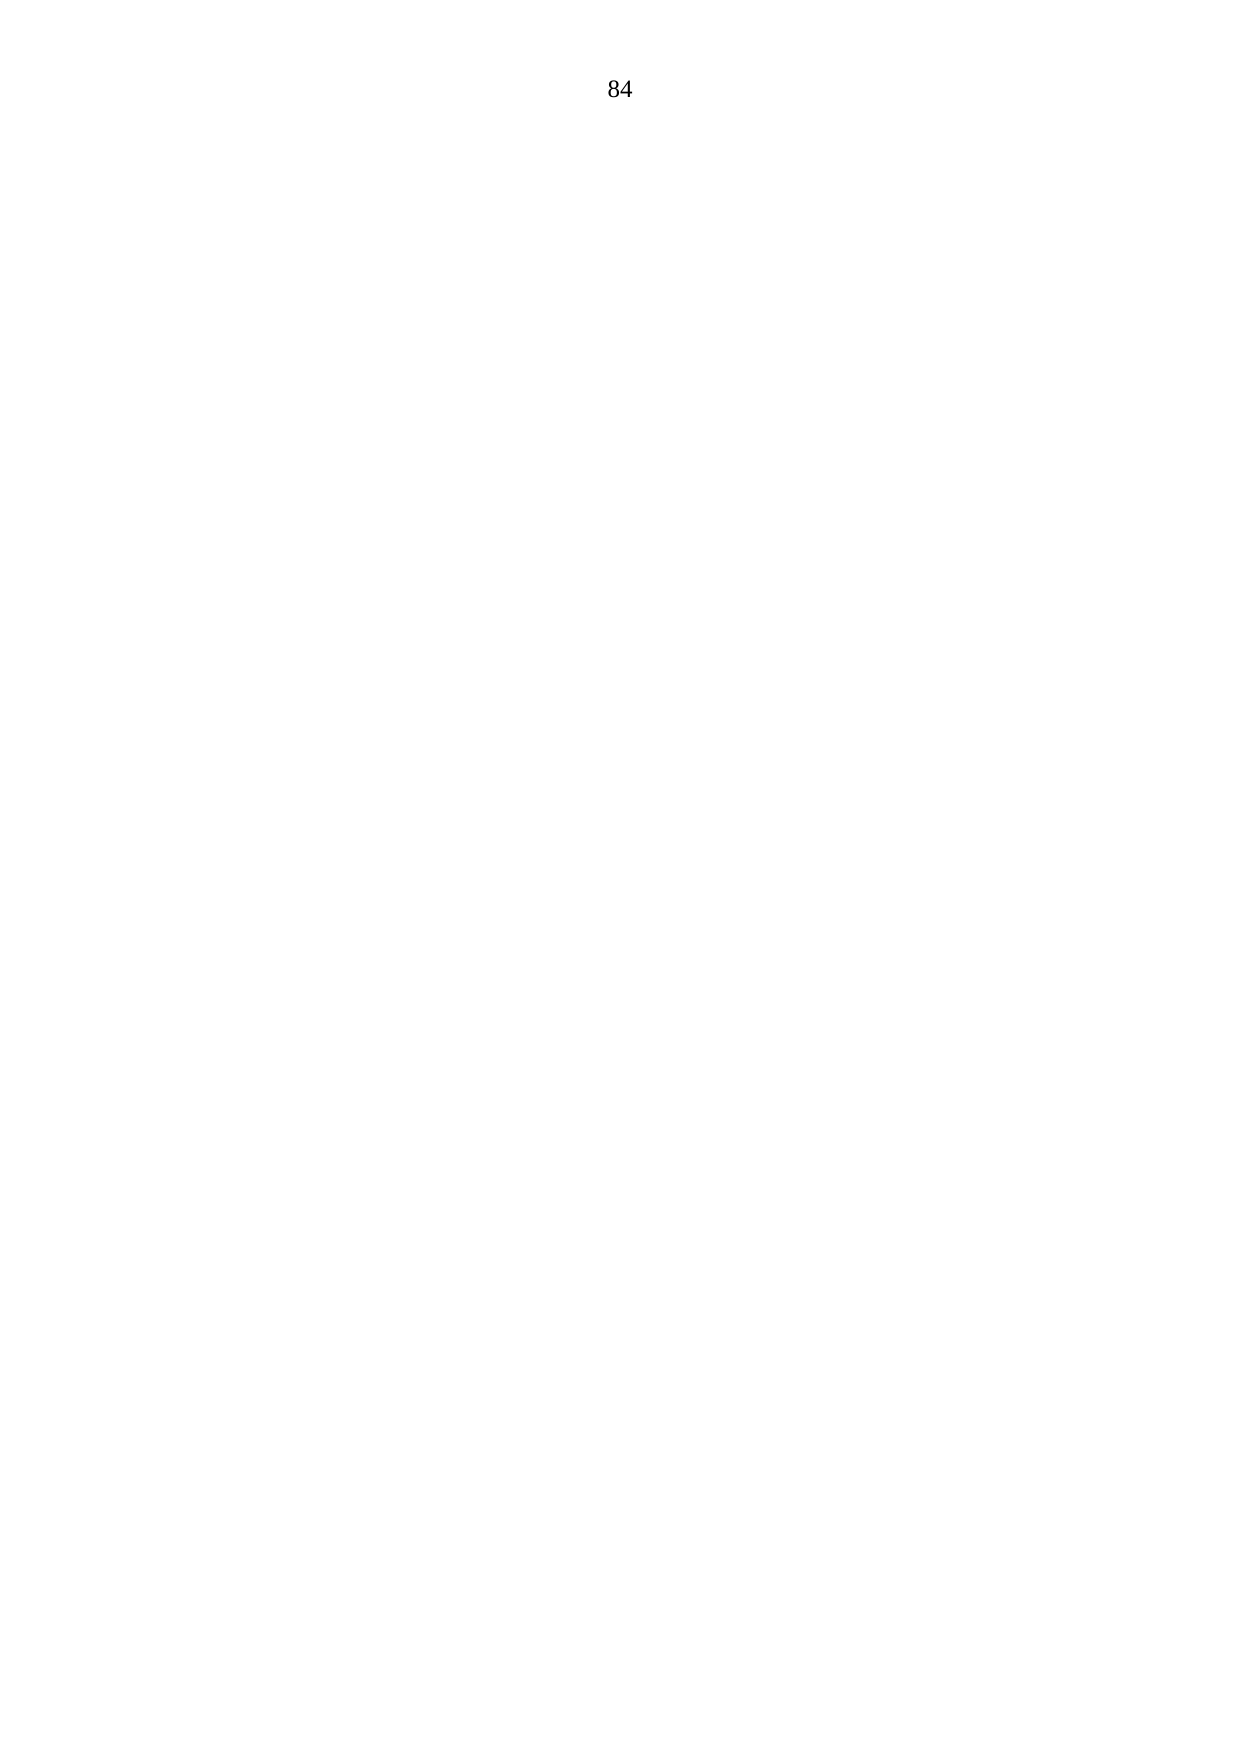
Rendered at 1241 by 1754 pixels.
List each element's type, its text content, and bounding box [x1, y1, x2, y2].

text 84 [607, 74, 1154, 103]
